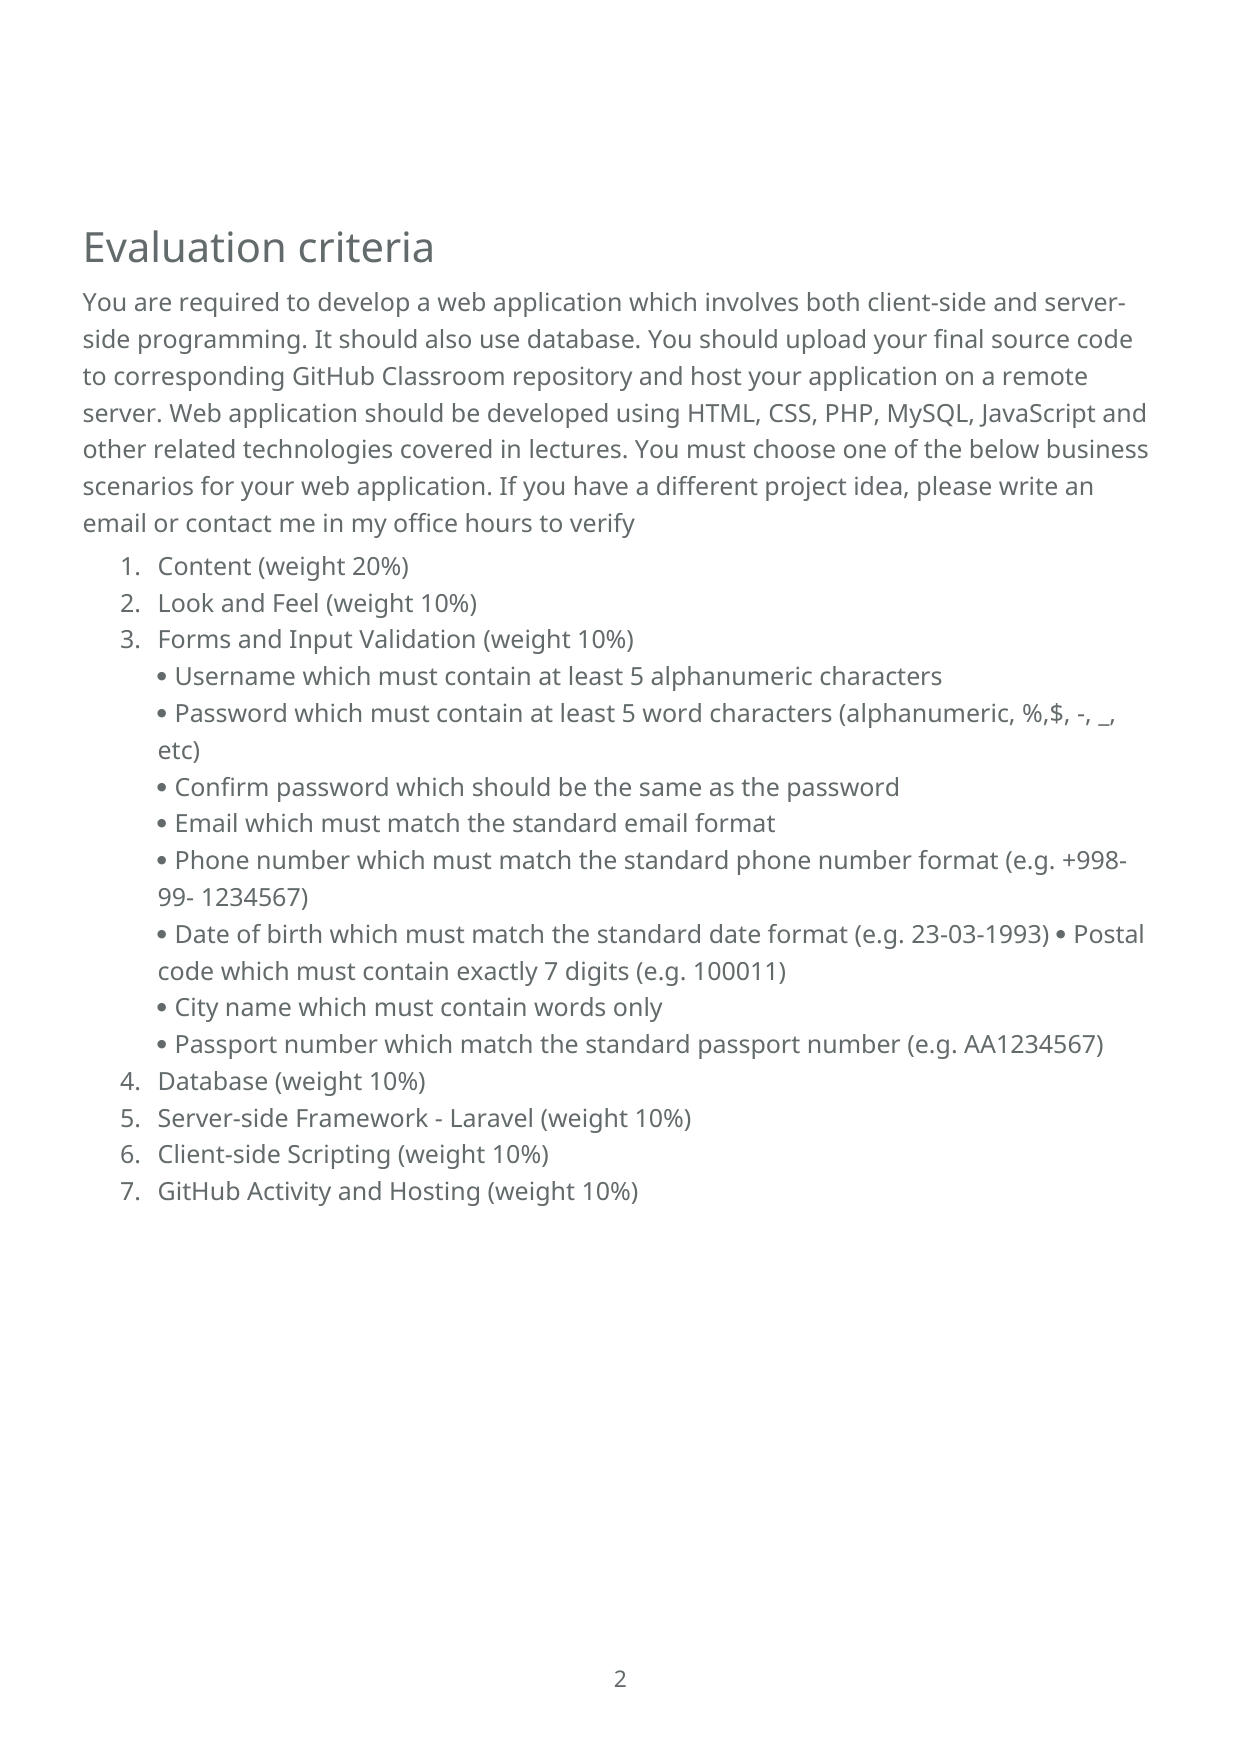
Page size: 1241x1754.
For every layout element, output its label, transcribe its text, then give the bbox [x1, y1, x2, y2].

list GitHub Activity and Hosting (weight 10%) [120, 1174, 1158, 1208]
list Forms and Input Validation (weight 10%) [120, 622, 1158, 656]
list Phone number which must match the standard phone number format (e.g. +998-99- 1234567) [157, 843, 1158, 914]
list Password which must contain at least 5 word characters (alphanumeric, %,$, -, _, etc) [157, 696, 1158, 767]
list Date of birth which must match the standard date format (e.g. 23-03-1993) Postal code which must contain exactly 7 digits (e.g. 100011) [157, 916, 1158, 987]
text Evaluation criteria [82, 217, 1158, 274]
list Email which must match the standard email format [157, 806, 1158, 840]
list Confirm password which should be the same as the password [157, 769, 1158, 803]
list Content (weight 20%) [120, 549, 1158, 583]
list City name which must contain words only [157, 990, 1158, 1024]
list Look and Feel (weight 10%) [120, 585, 1158, 619]
list Passport number which match the standard passport number (e.g. AA1234567) [157, 1027, 1158, 1061]
text You are required to develop a web application which involves both client-side and server-side programming. It should also use database. You should upload your final source code to corresponding GitHub Classroom repository and host your application on a remote server. Web application should be developed using HTML, CSS, PHP, MySQL, JavaScript and other related technologies covered in lectures. You must choose one of the below business scenarios for your web application. If you have a different project idea, please write an email or contact me in my office hours to verify [82, 285, 1158, 540]
list Username which must contain at least 5 alphanumeric characters [157, 659, 1158, 693]
list Database (weight 10%) [120, 1063, 1158, 1097]
list Server-side Framework - Laravel (weight 10%) [120, 1100, 1158, 1134]
list Client-side Scripting (weight 10%) [120, 1137, 1158, 1171]
